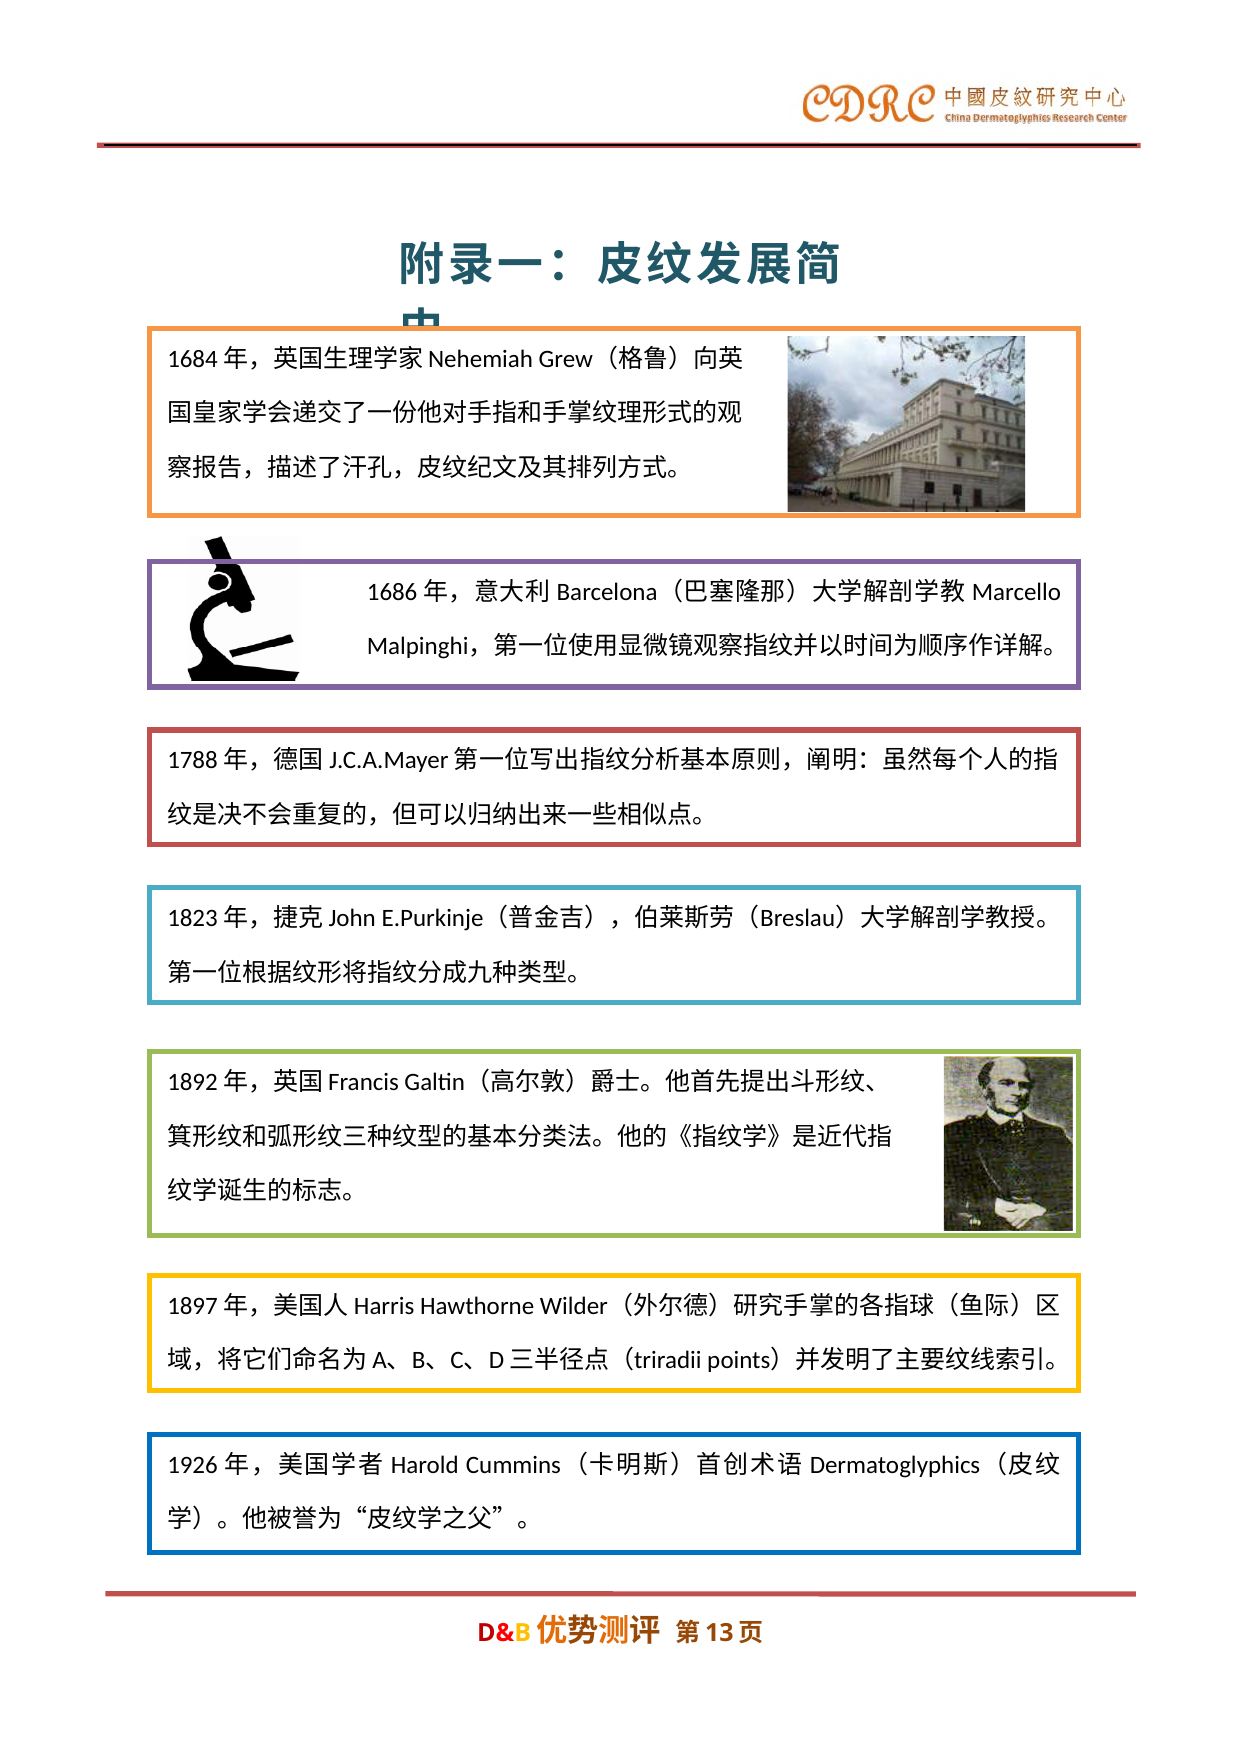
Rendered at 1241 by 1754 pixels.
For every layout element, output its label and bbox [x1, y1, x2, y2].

picture [187, 536, 300, 559]
picture [787, 336, 1025, 512]
picture [788, 73, 1138, 136]
picture [187, 564, 300, 681]
picture [943, 1056, 1074, 1231]
